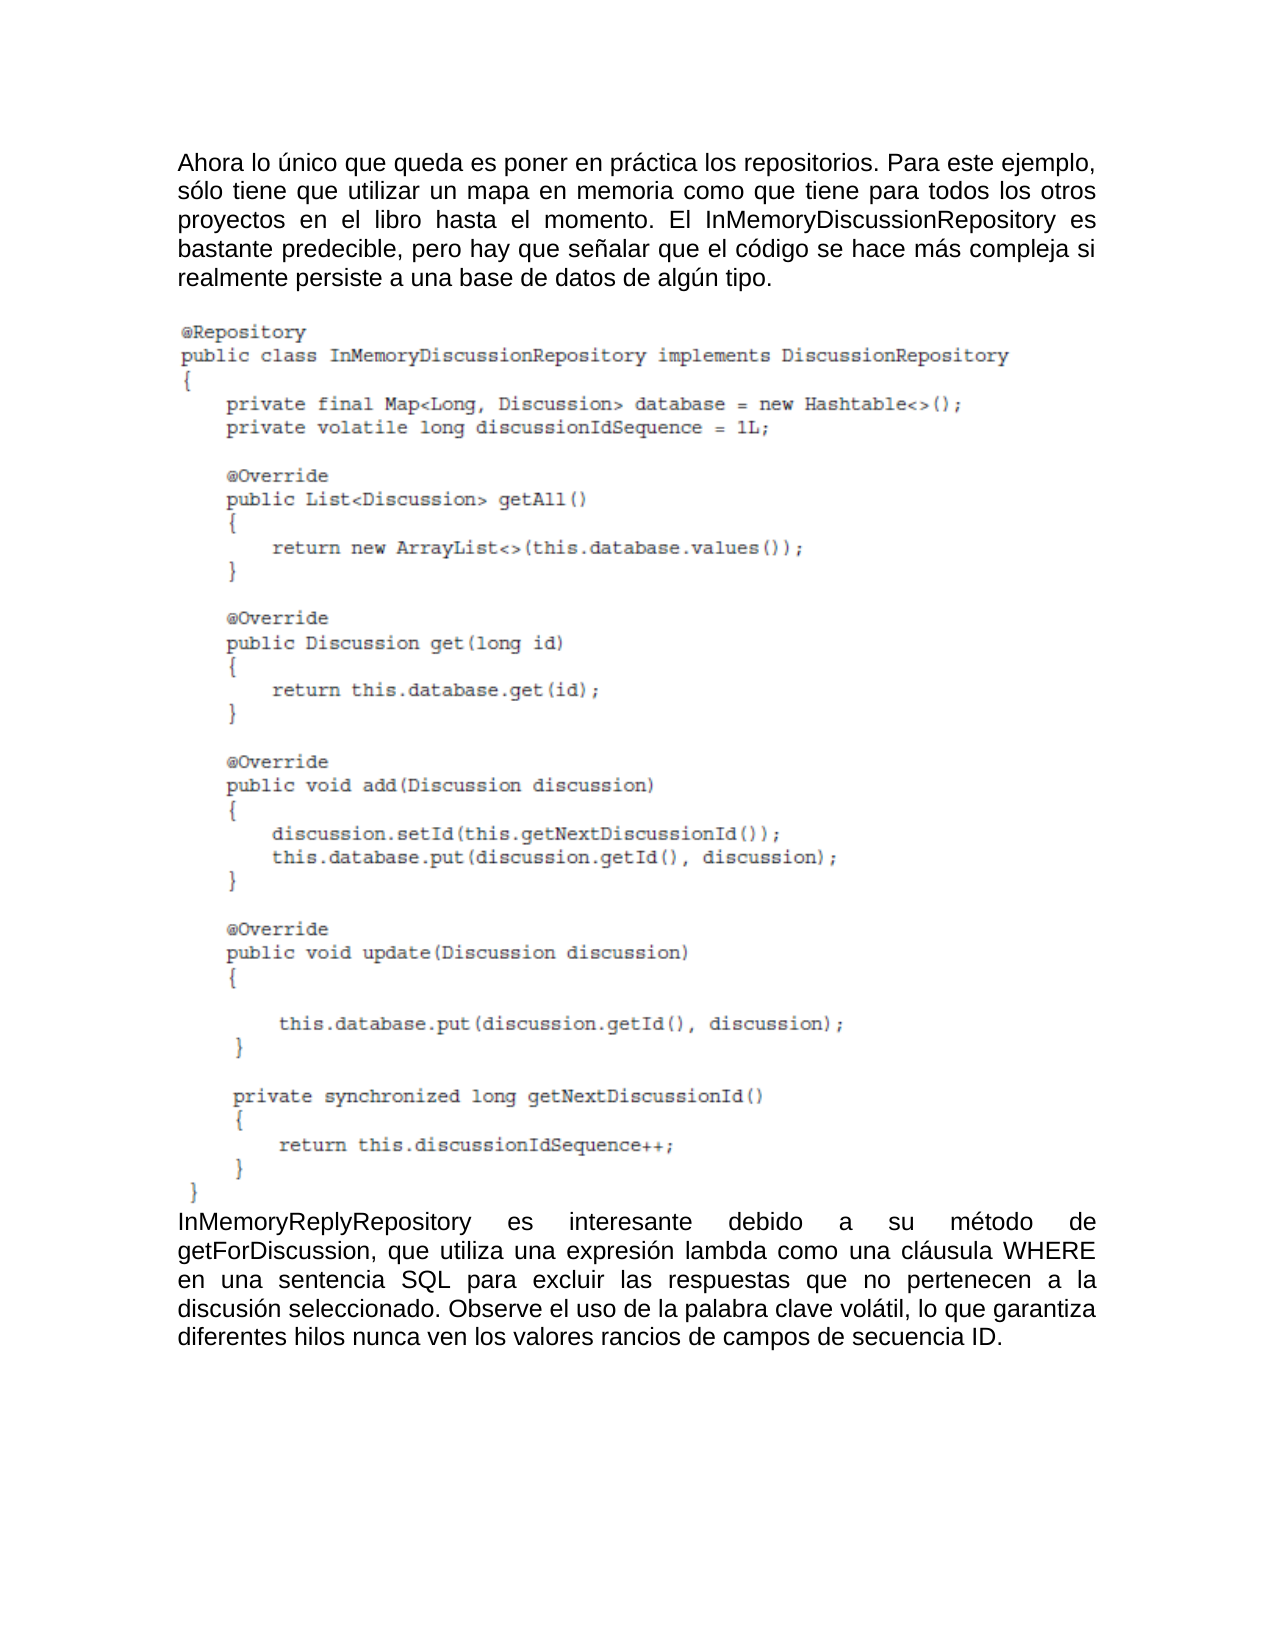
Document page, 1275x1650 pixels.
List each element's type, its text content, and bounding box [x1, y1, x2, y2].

text InMemoryReplyRepository es interesante debido a su método de getForDiscussion, que utiliza una expresión lambda como una cláusula WHERE en una sentencia SQL para excluir las respuestas que no pertenecen a la discusión seleccionado. Observe el uso de la palabra clave volátil, lo que garantiza diferentes hilos nunca ven los valores rancios de campos de secuencia ID. [177, 1207, 1098, 1351]
text Ahora lo único que queda es poner en práctica los repositorios. Para este ejemplo, sólo tiene que utilizar un mapa en memoria como que tiene para todos los otros proyectos en el libro hasta el momento. El InMemoryDiscussionRepository es bastante predecible, pero hay que señalar que el código se hace más compleja si realmente persiste a una base de datos de algún tipo. [177, 148, 1098, 291]
picture [177, 318, 1017, 1208]
